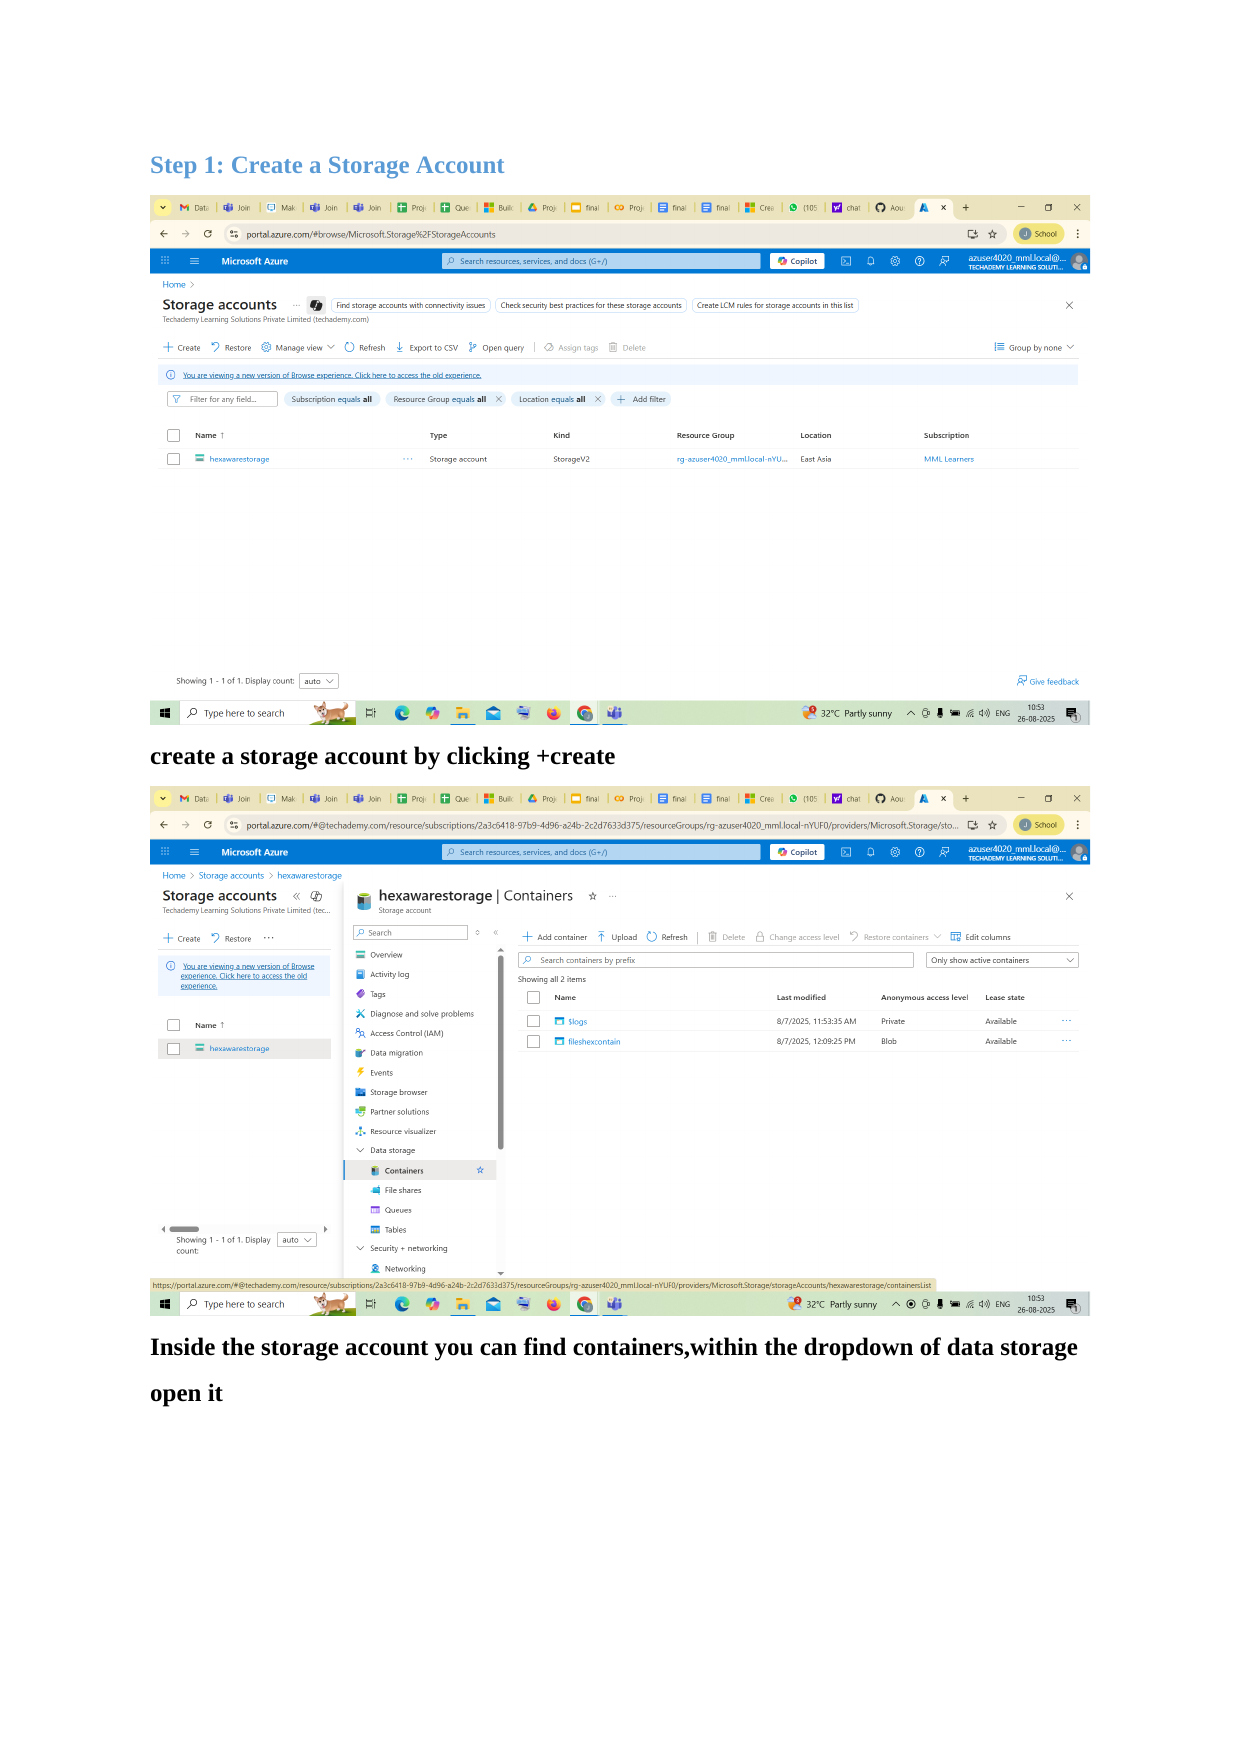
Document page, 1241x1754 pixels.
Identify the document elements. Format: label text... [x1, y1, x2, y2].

picture [150, 786, 1091, 1316]
text open it [150, 1378, 1090, 1407]
text Step 1: Create a Storage Account [150, 150, 1090, 179]
text Inside the storage account you can find containers,within the dropdown of data storage [150, 1332, 1090, 1361]
picture [150, 195, 1091, 725]
text create a storage account by clicking +create [150, 741, 1090, 770]
